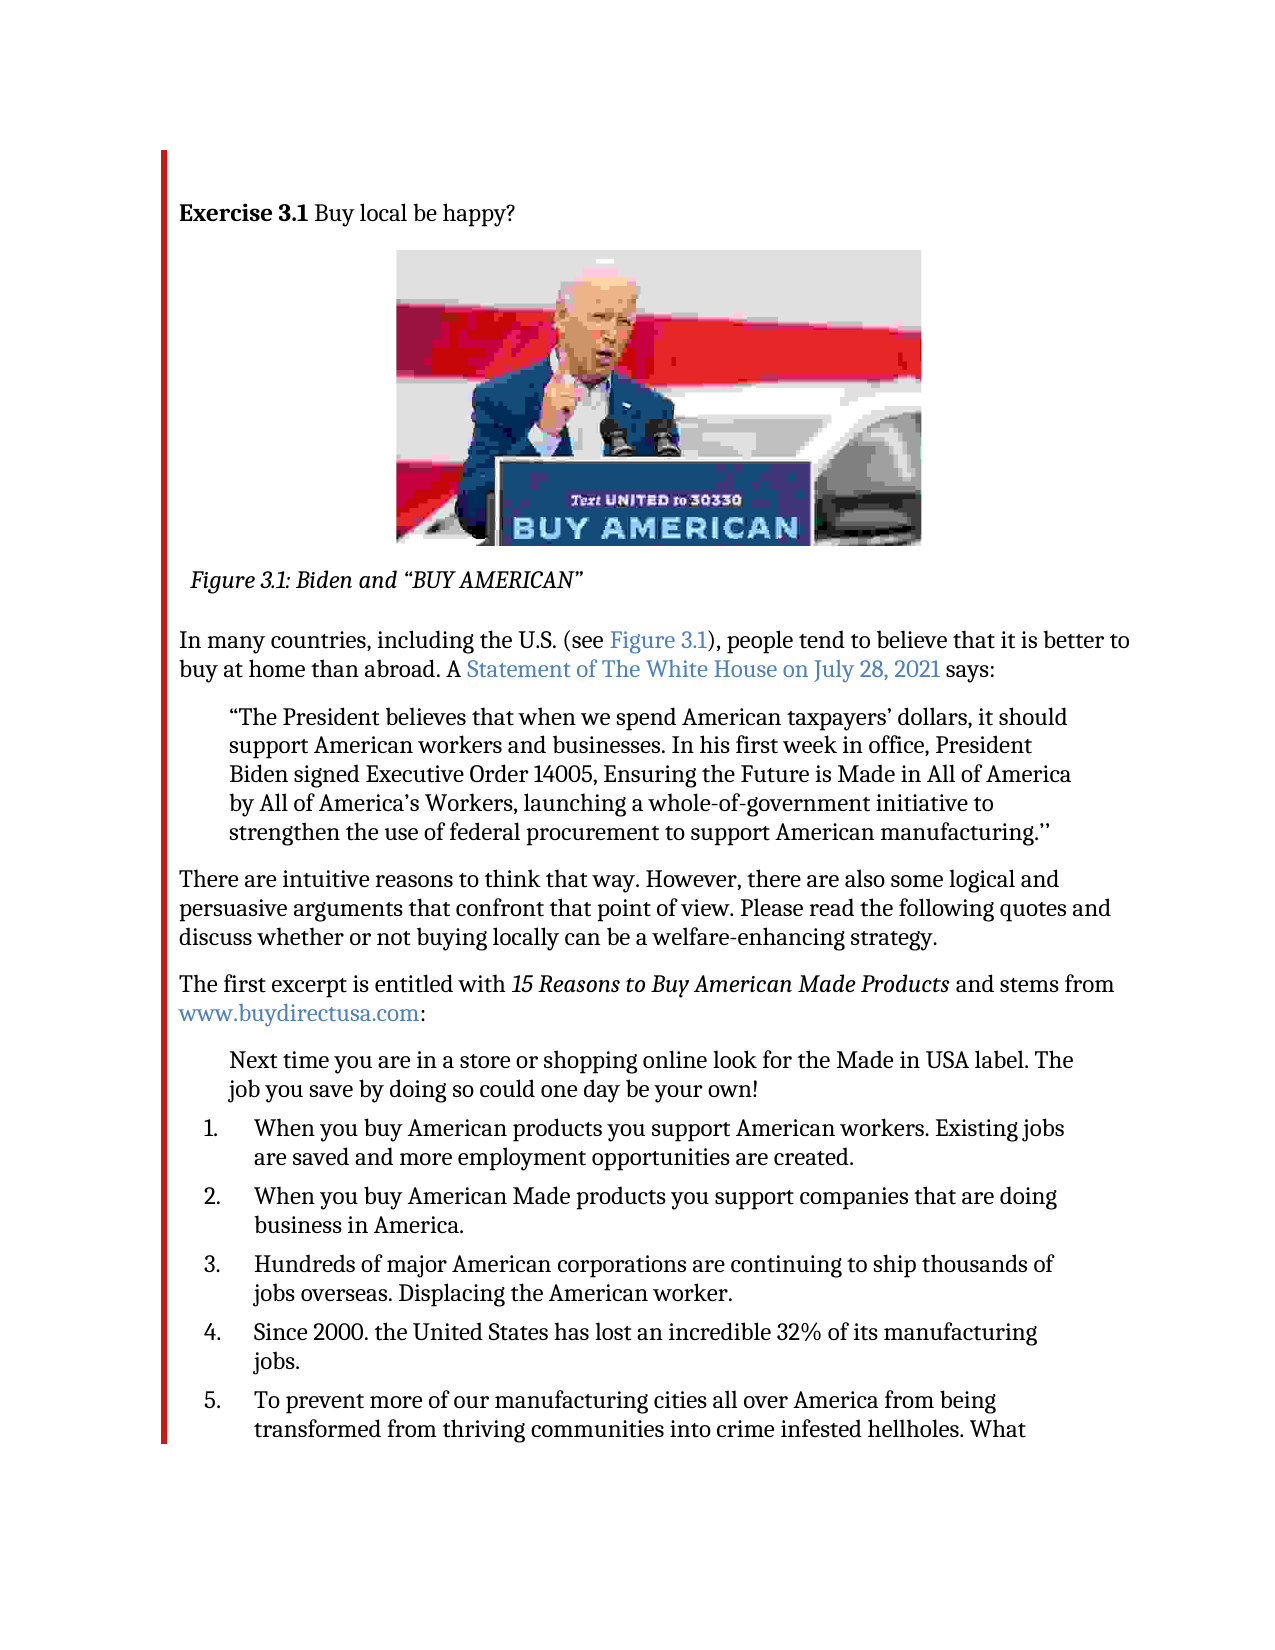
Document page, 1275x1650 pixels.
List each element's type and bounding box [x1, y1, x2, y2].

picture [396, 250, 922, 546]
table_header [167, 150, 1139, 1443]
